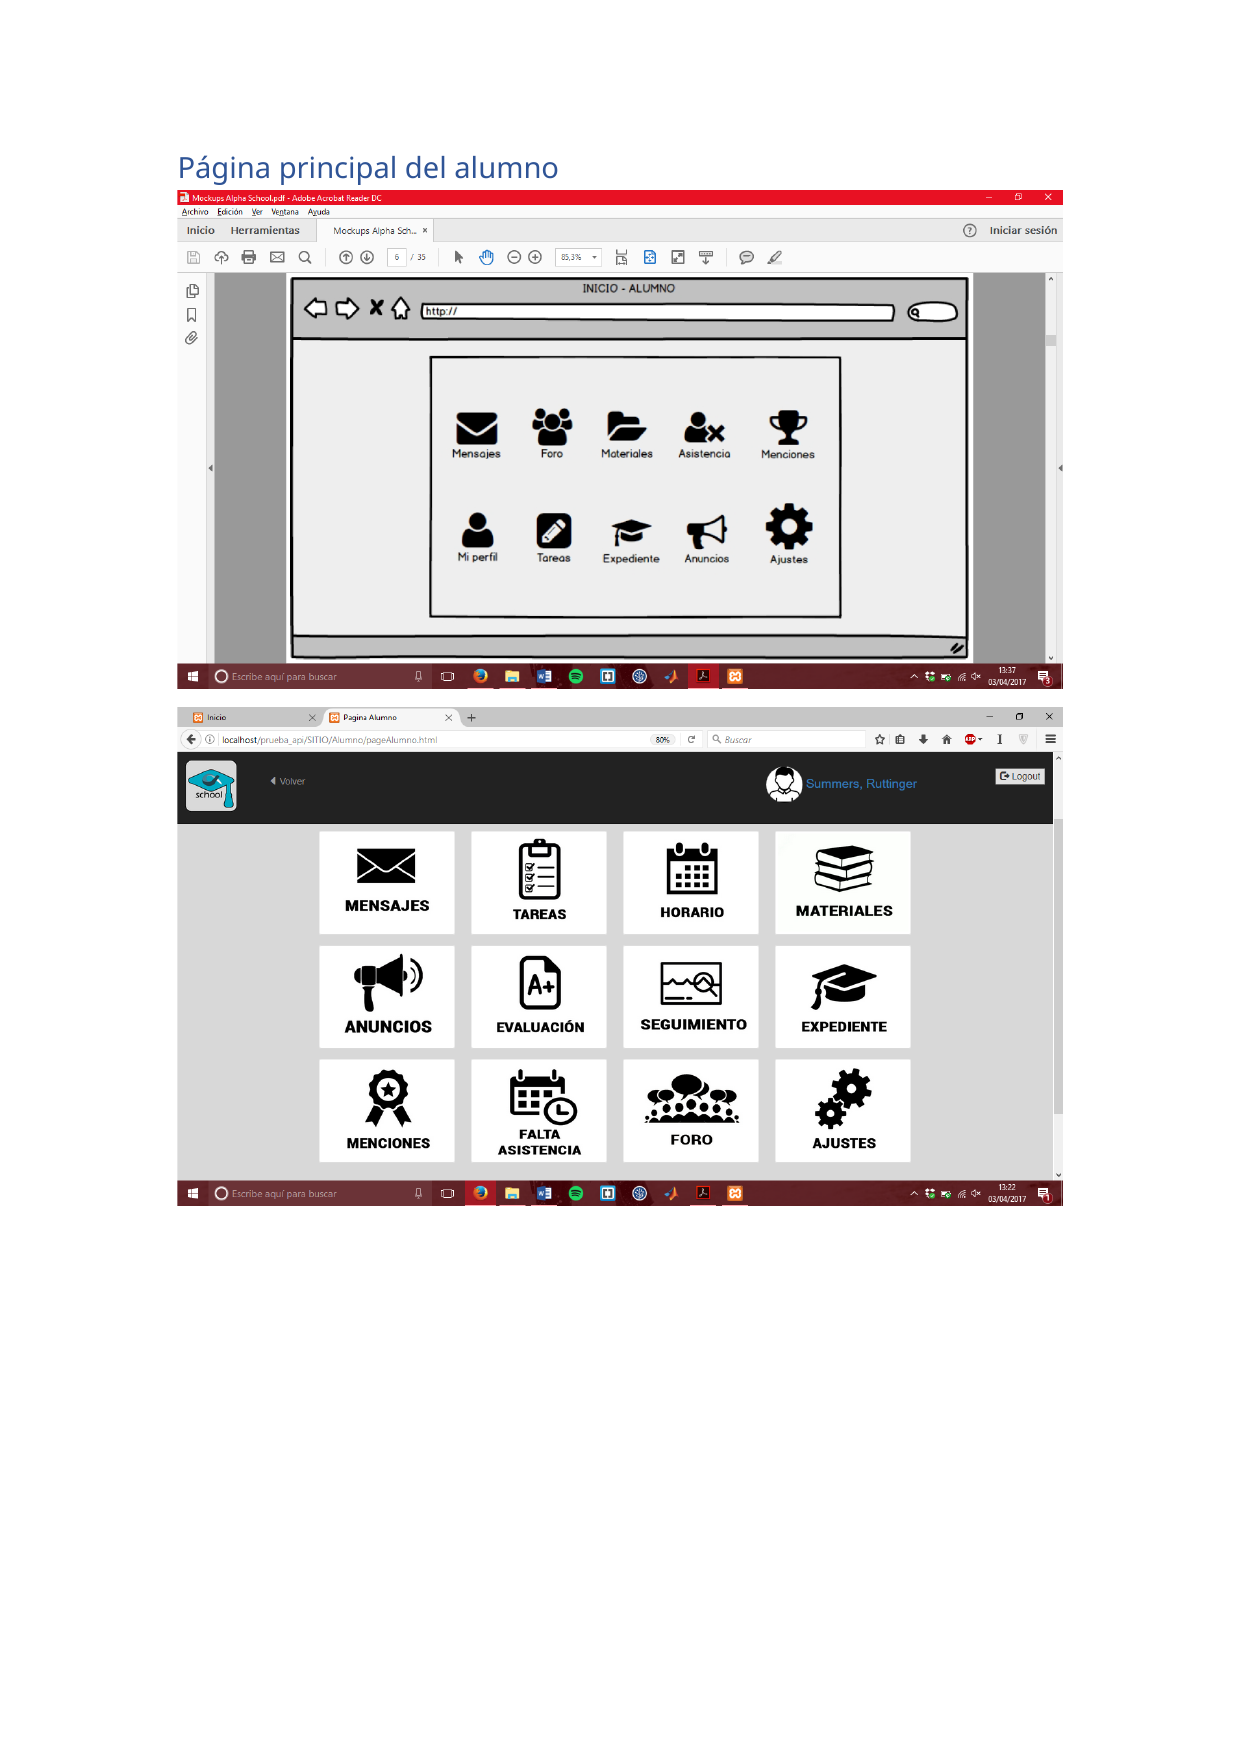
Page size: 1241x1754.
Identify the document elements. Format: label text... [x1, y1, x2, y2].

subtitle Página principal del alumno [177, 148, 1063, 187]
picture [177, 707, 1063, 1206]
picture [177, 190, 1063, 689]
